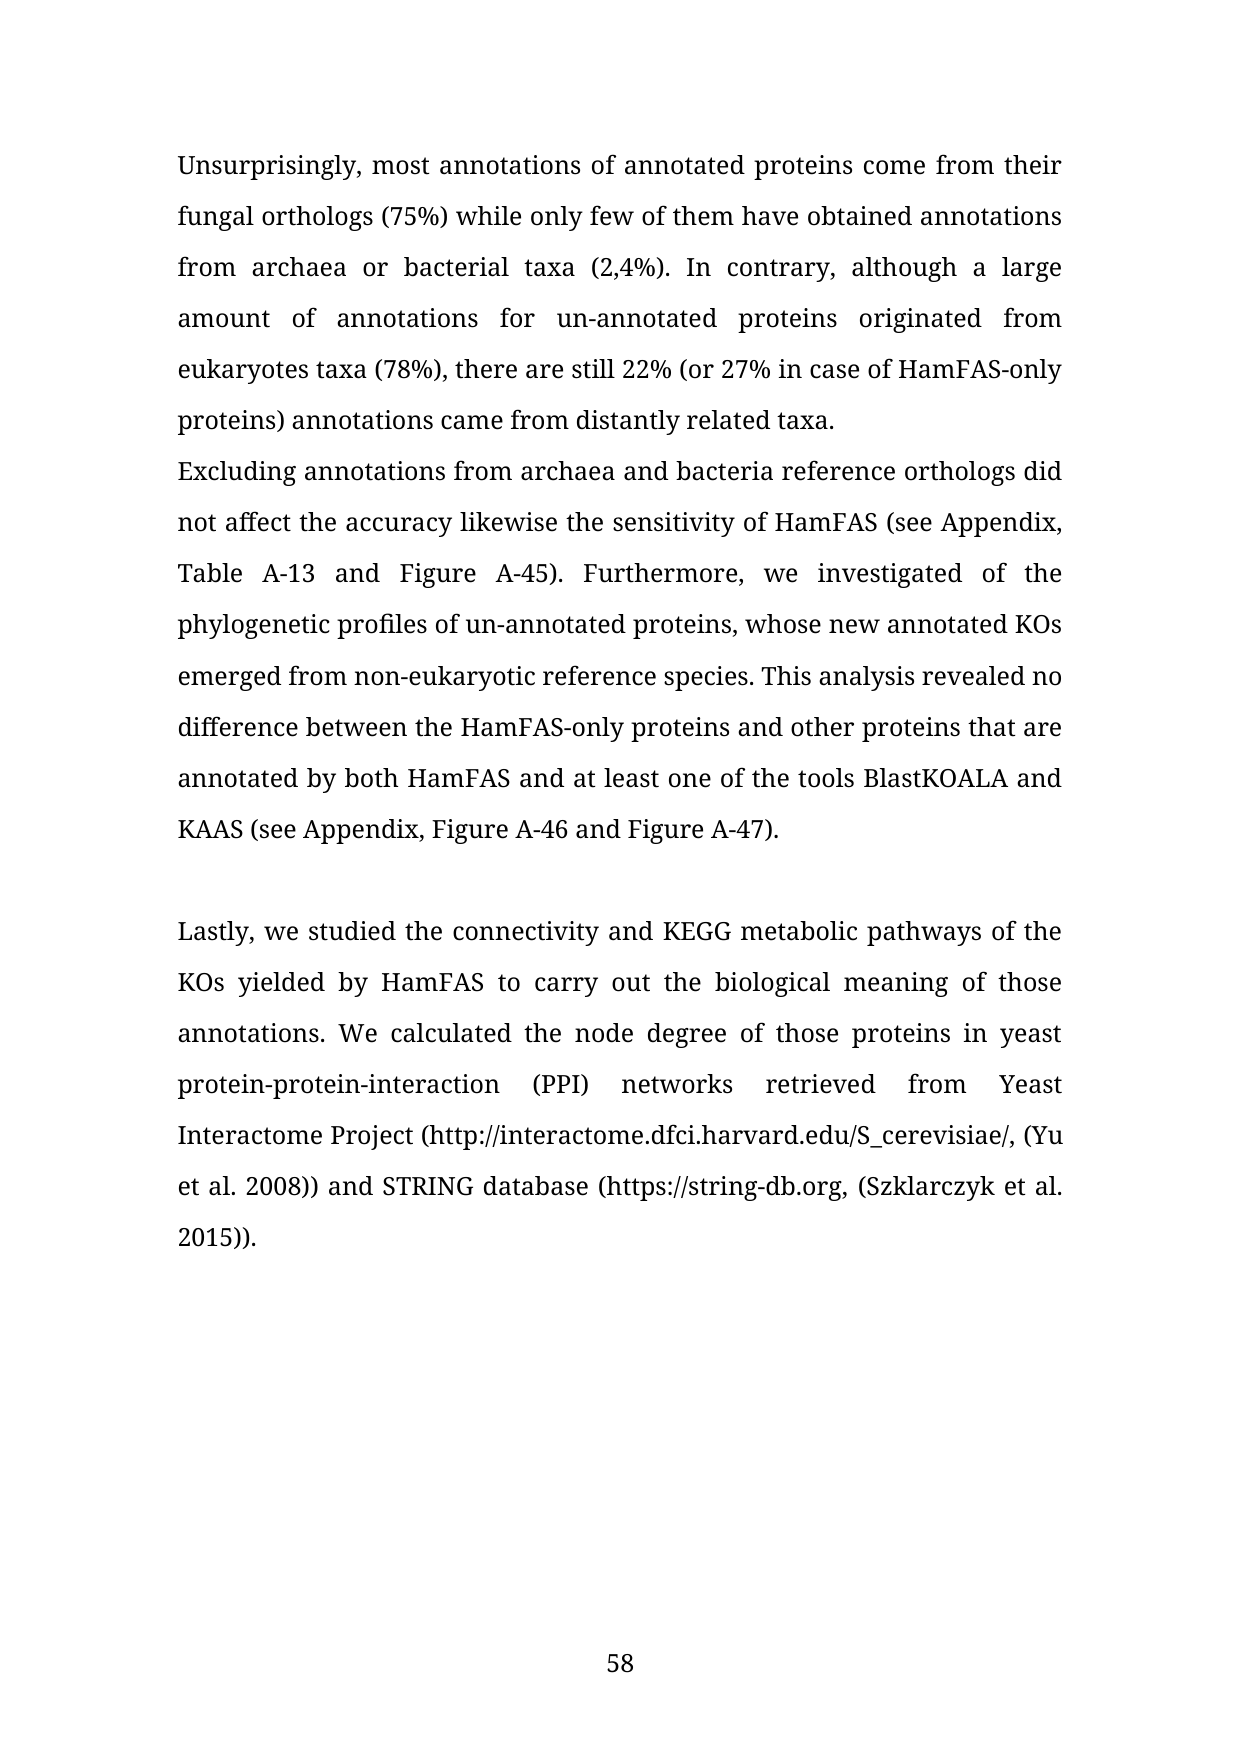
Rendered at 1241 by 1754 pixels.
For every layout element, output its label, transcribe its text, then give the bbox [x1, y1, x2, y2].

text Lastly, we studied the connectivity and KEGG metabolic pathways of the KOs yielded by HamFAS to carry out the biological meaning of those annotations. We calculated the node degree of those proteins in yeast protein-protein-interaction (PPI) networks retrieved from Yeast Interactome Project (http://interactome.dfci.harvard.edu/S_cerevisiae/, (Yu et al. 2008)) and STRING database (https://string-db.org, (Szklarczyk et al. 2015)). [177, 913, 1063, 1254]
text Unsurprisingly, most annotations of annotated proteins come from their fungal orthologs (75%) while only few of them have obtained annotations from archaea or bacterial taxa (2,4%). In contrary, although a large amount of annotations for un-annotated proteins originated from eukaryotes taxa (78%), there are still 22% (or 27% in case of HamFAS-only proteins) annotations came from distantly related taxa. [177, 148, 1063, 437]
